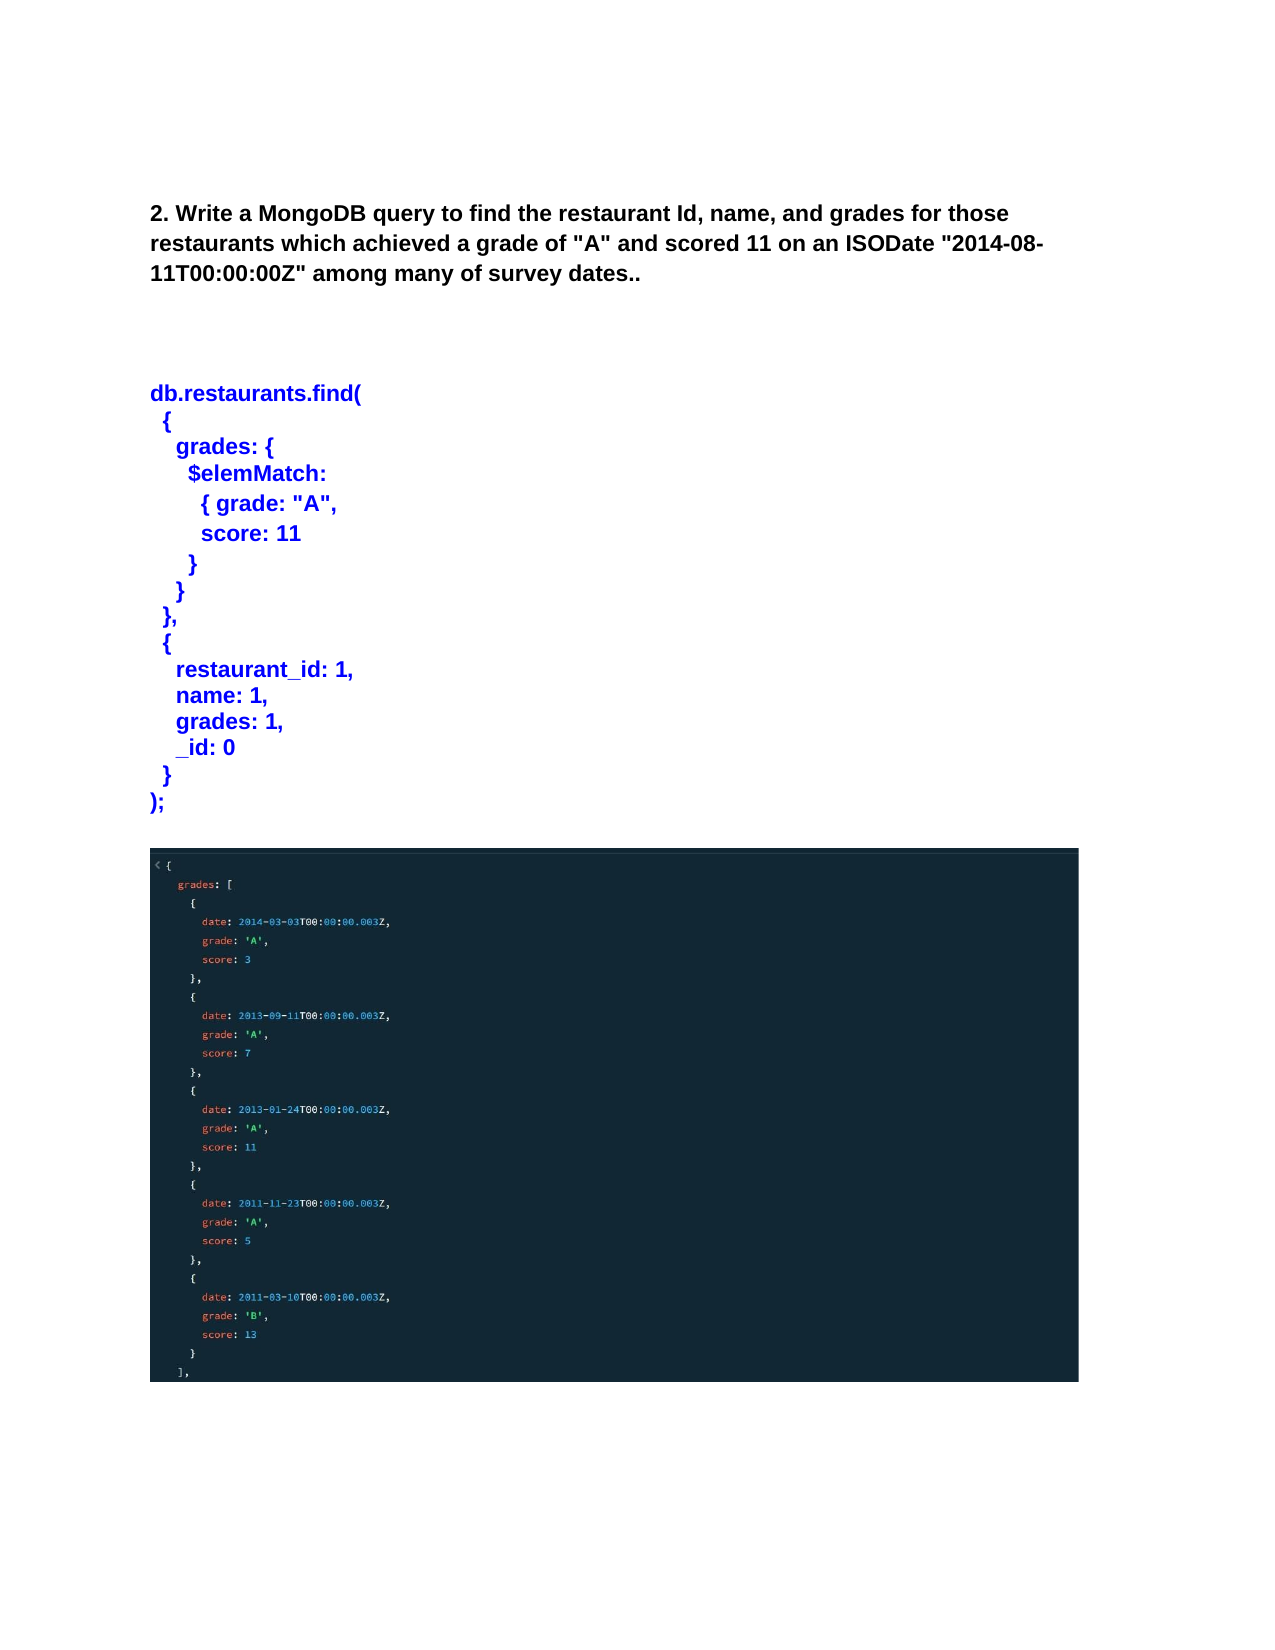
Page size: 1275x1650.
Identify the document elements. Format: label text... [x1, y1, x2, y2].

text } [176, 577, 1225, 603]
text grades: 1, [176, 708, 1225, 735]
text } [162, 761, 1225, 787]
list Write a MongoDB query to find the restaurant Id, name, and grades for those restaurants which achieved a grade of "A" and scored 11 on an ISODate "2014-08- 11T00:00:00Z" among many of survey dates.. [150, 200, 1044, 287]
text } [188, 550, 1225, 576]
text { [162, 629, 1225, 655]
text name: 1, [176, 682, 1225, 708]
text restaurant_id: 1, [176, 656, 1225, 682]
text _id: 0 [176, 735, 1225, 761]
text }, [162, 603, 1225, 629]
text $elemMatch: { grade: "A", score: 11 [188, 460, 386, 547]
picture [150, 848, 1079, 1382]
text grades: { [176, 433, 1225, 460]
text db.restaurants.find( [150, 380, 1225, 407]
text ); [150, 788, 1225, 814]
text { [162, 407, 1225, 433]
